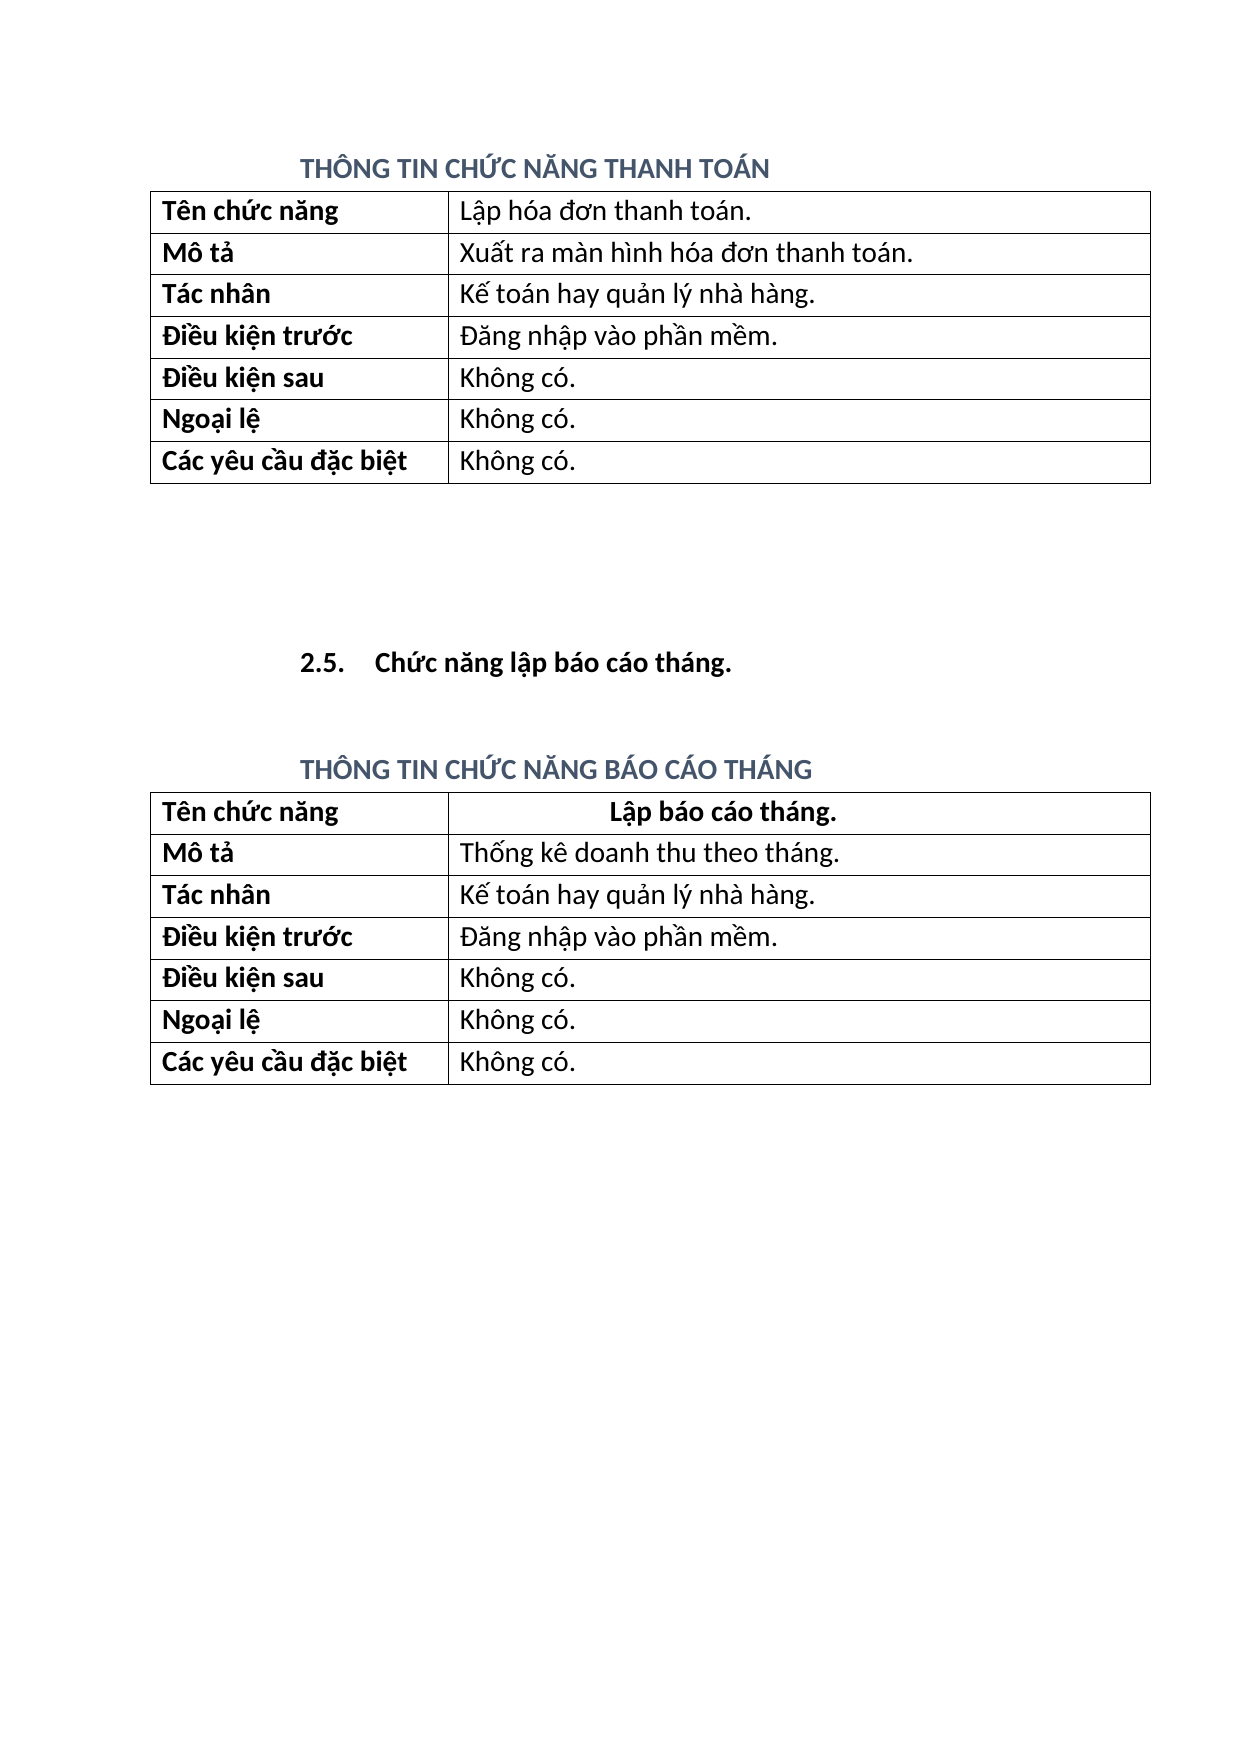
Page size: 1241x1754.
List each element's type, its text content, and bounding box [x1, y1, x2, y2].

table_cell Đăng nhập vào phần mềm. [449, 918, 1150, 958]
table_cell Các yêu cầu đặc biệt [151, 442, 448, 483]
table_cell Kế toán hay quản lý nhà hàng. [449, 876, 1150, 917]
table_cell Tác nhân [151, 275, 448, 316]
text 2.5. Chức năng lập báo cáo tháng. [225, 644, 1090, 679]
table_cell Không có. [449, 442, 1150, 483]
table_cell Mô tả [151, 234, 448, 274]
text THÔNG TIN CHỨC NĂNG THANH TOÁN [225, 150, 1090, 186]
table_cell Các yêu cầu đặc biệt [151, 1043, 448, 1083]
table_cell Điều kiện trước [151, 317, 448, 358]
table_cell Không có. [449, 960, 1150, 1000]
table_cell Không có. [449, 359, 1150, 399]
table_cell Mô tả [151, 835, 448, 875]
table_cell Ngoại lệ [151, 1001, 448, 1042]
table_cell Kế toán hay quản lý nhà hàng. [449, 275, 1150, 316]
table_header Lập báo cáo tháng. [449, 793, 1150, 833]
table_cell Thống kê doanh thu theo tháng. [449, 835, 1150, 875]
table_cell Điều kiện sau [151, 960, 448, 1000]
table_cell Xuất ra màn hình hóa đơn thanh toán. [449, 234, 1150, 274]
table_header Tên chức năng [151, 192, 448, 233]
table_cell Ngoại lệ [151, 400, 448, 441]
text THÔNG TIN CHỨC NĂNG BÁO CÁO THÁNG [225, 751, 1090, 786]
table_header Lập hóa đơn thanh toán. [449, 192, 1150, 233]
table_cell Điều kiện trước [151, 918, 448, 958]
table_cell Không có. [449, 1001, 1150, 1042]
table_cell Không có. [449, 400, 1150, 441]
table_cell Đăng nhập vào phần mềm. [449, 317, 1150, 358]
table_cell Điều kiện sau [151, 359, 448, 399]
table_header Tên chức năng [151, 793, 448, 833]
table_cell Tác nhân [151, 876, 448, 917]
table_cell Không có. [449, 1043, 1150, 1083]
